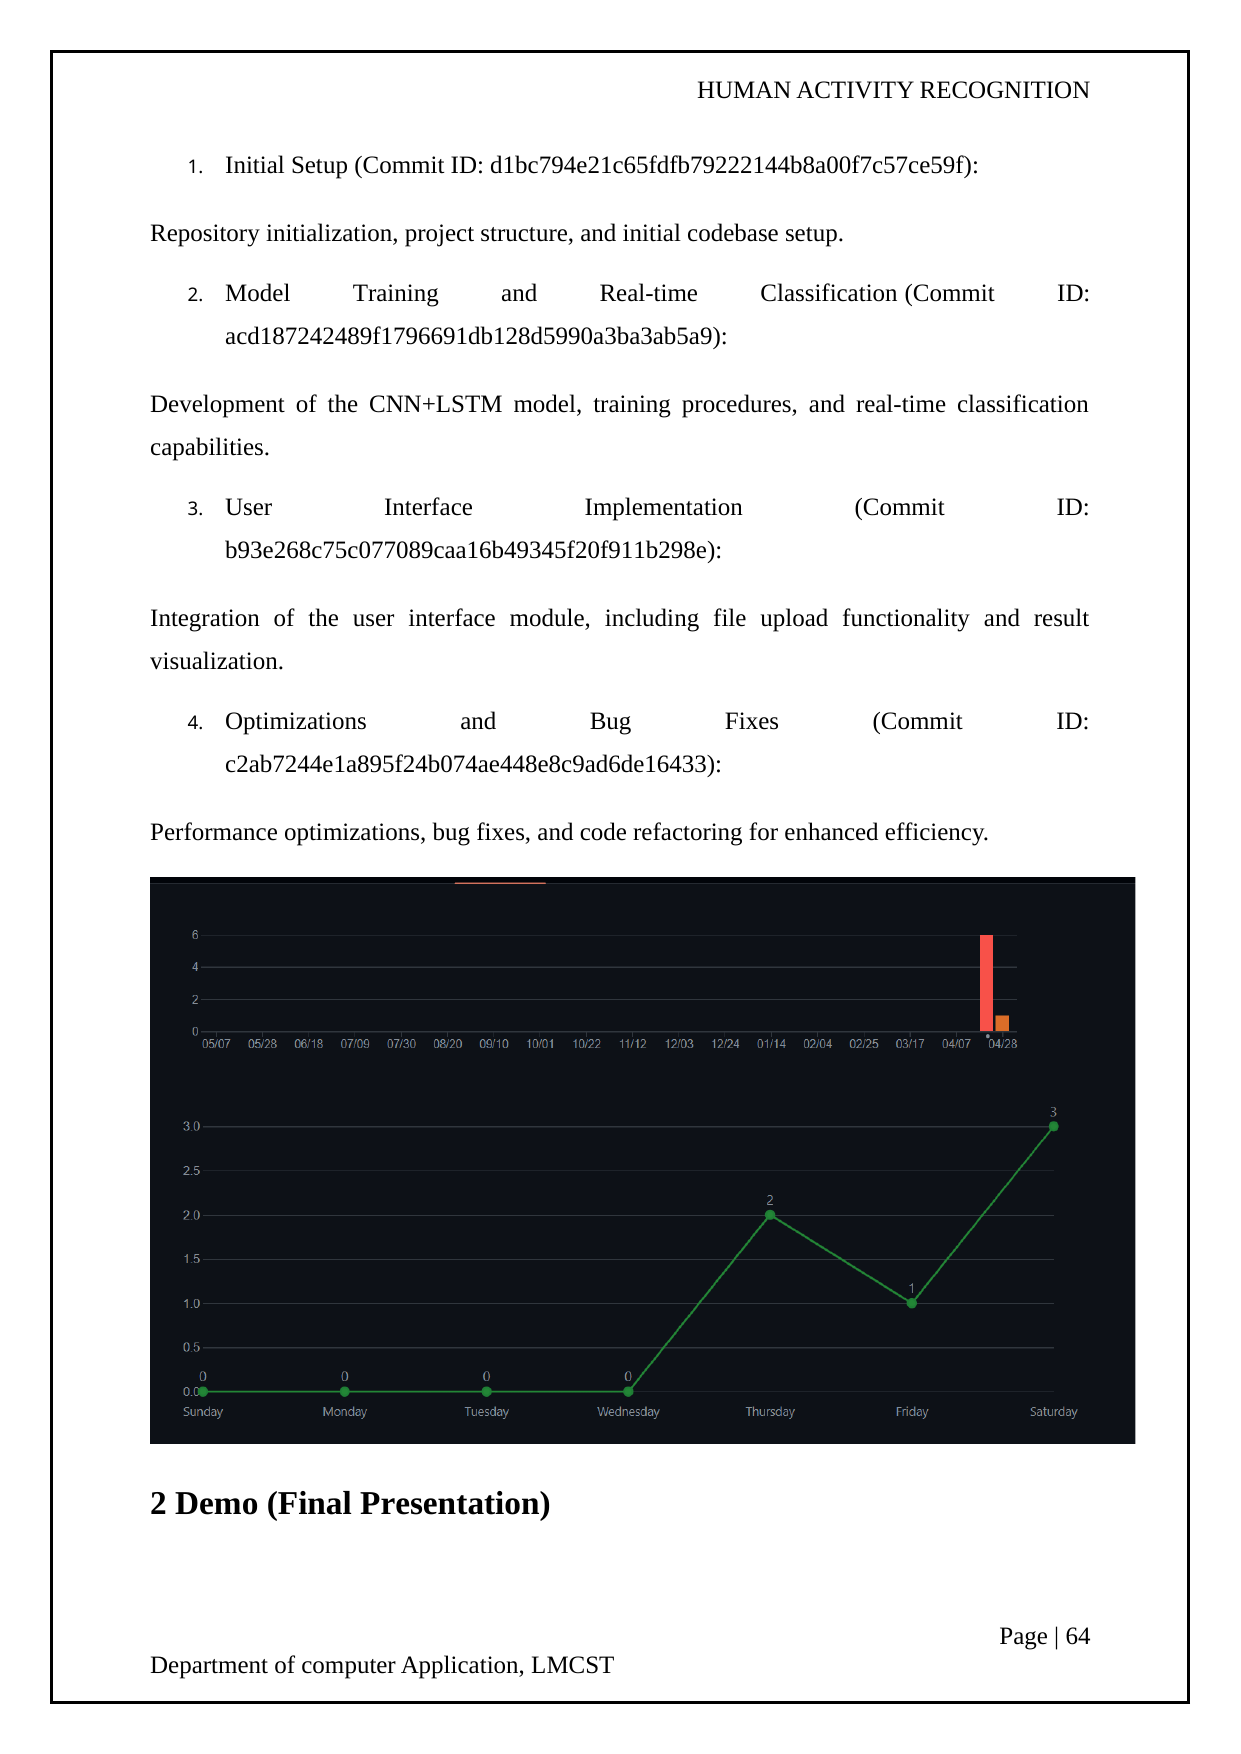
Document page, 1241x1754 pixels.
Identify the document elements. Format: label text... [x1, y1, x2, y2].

subtitle 2 Demo (Final Presentation) [150, 1483, 913, 1522]
text Performance optimizations, bug fixes, and code refactoring for enhanced efficiency. [150, 817, 1090, 846]
text Integration of the user interface module, including file upload functionality and result visualization. [150, 603, 1090, 675]
text Development of the CNN+LSTM model, training procedures, and real-time classification capabilities. [150, 389, 1090, 461]
text Repository initialization, project structure, and initial codebase setup. [150, 218, 1090, 247]
list Initial Setup (Commit ID: d1bc794e21c65fdfb79222144b8a00f7c57ce59f): [187, 150, 1090, 179]
list Model Training and Real-time Classification (Commit ID: acd187242489f1796691db128d5990a3ba3ab5a9): [187, 278, 1090, 350]
list Optimizations and Bug Fixes (Commit ID: c2ab7244e1a895f24b074ae448e8c9ad6de16433): [187, 706, 1090, 778]
picture [150, 877, 1136, 1444]
list User Interface Implementation (Commit ID: b93e268c75c077089caa16b49345f20f911b298e): [187, 492, 1090, 564]
